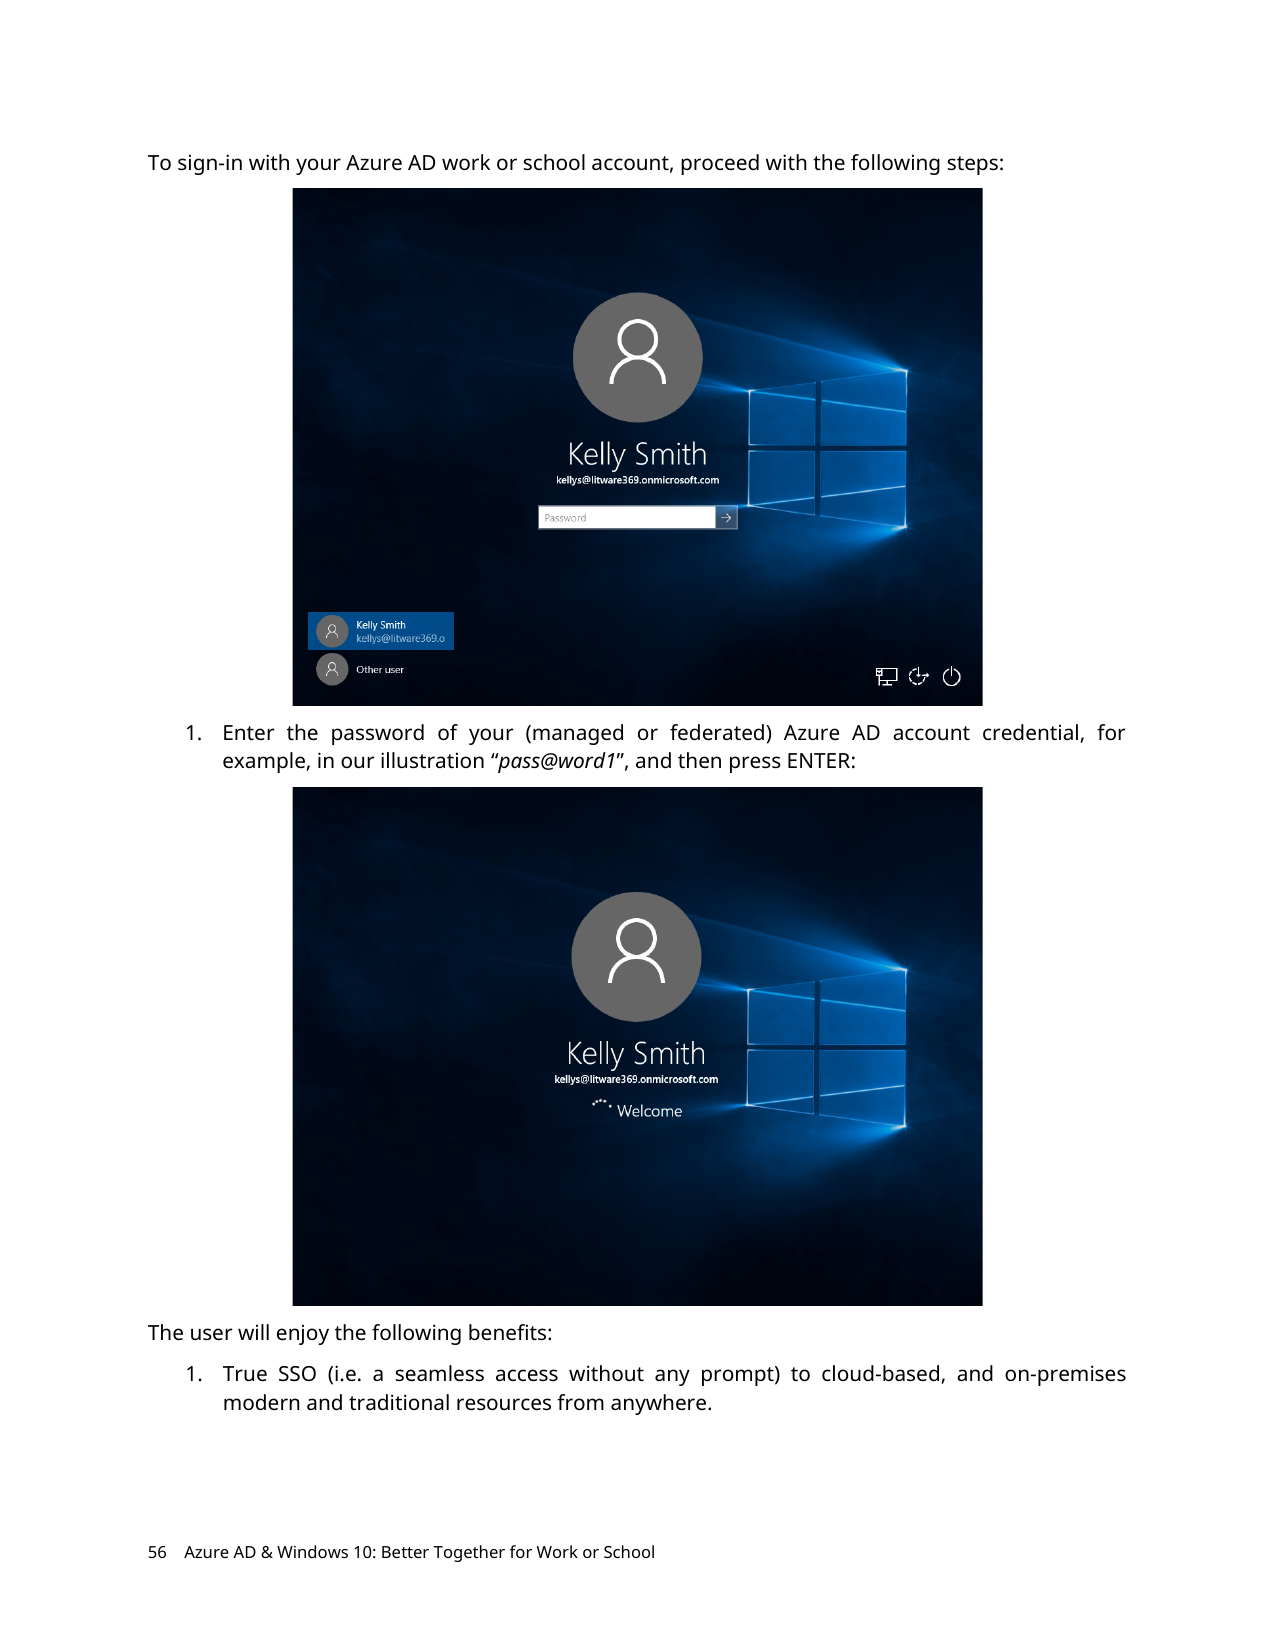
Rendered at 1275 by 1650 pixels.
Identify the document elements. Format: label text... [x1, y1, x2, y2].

picture [292, 188, 983, 706]
list Enter the password of your (managed or federated) Azure AD account credential, for example, in our illustration “pass@word1”, and then press ENTER: [185, 718, 1127, 775]
text The user will enjoy the following benefits: [148, 1318, 1127, 1347]
list True SSO (i.e. a seamless access without any prompt) to cloud-based, and on-premises modern and traditional resources from anywhere. [185, 1359, 1127, 1416]
text To sign-in with your Azure AD work or school account, proceed with the following steps: [148, 148, 1127, 176]
picture [292, 787, 983, 1306]
